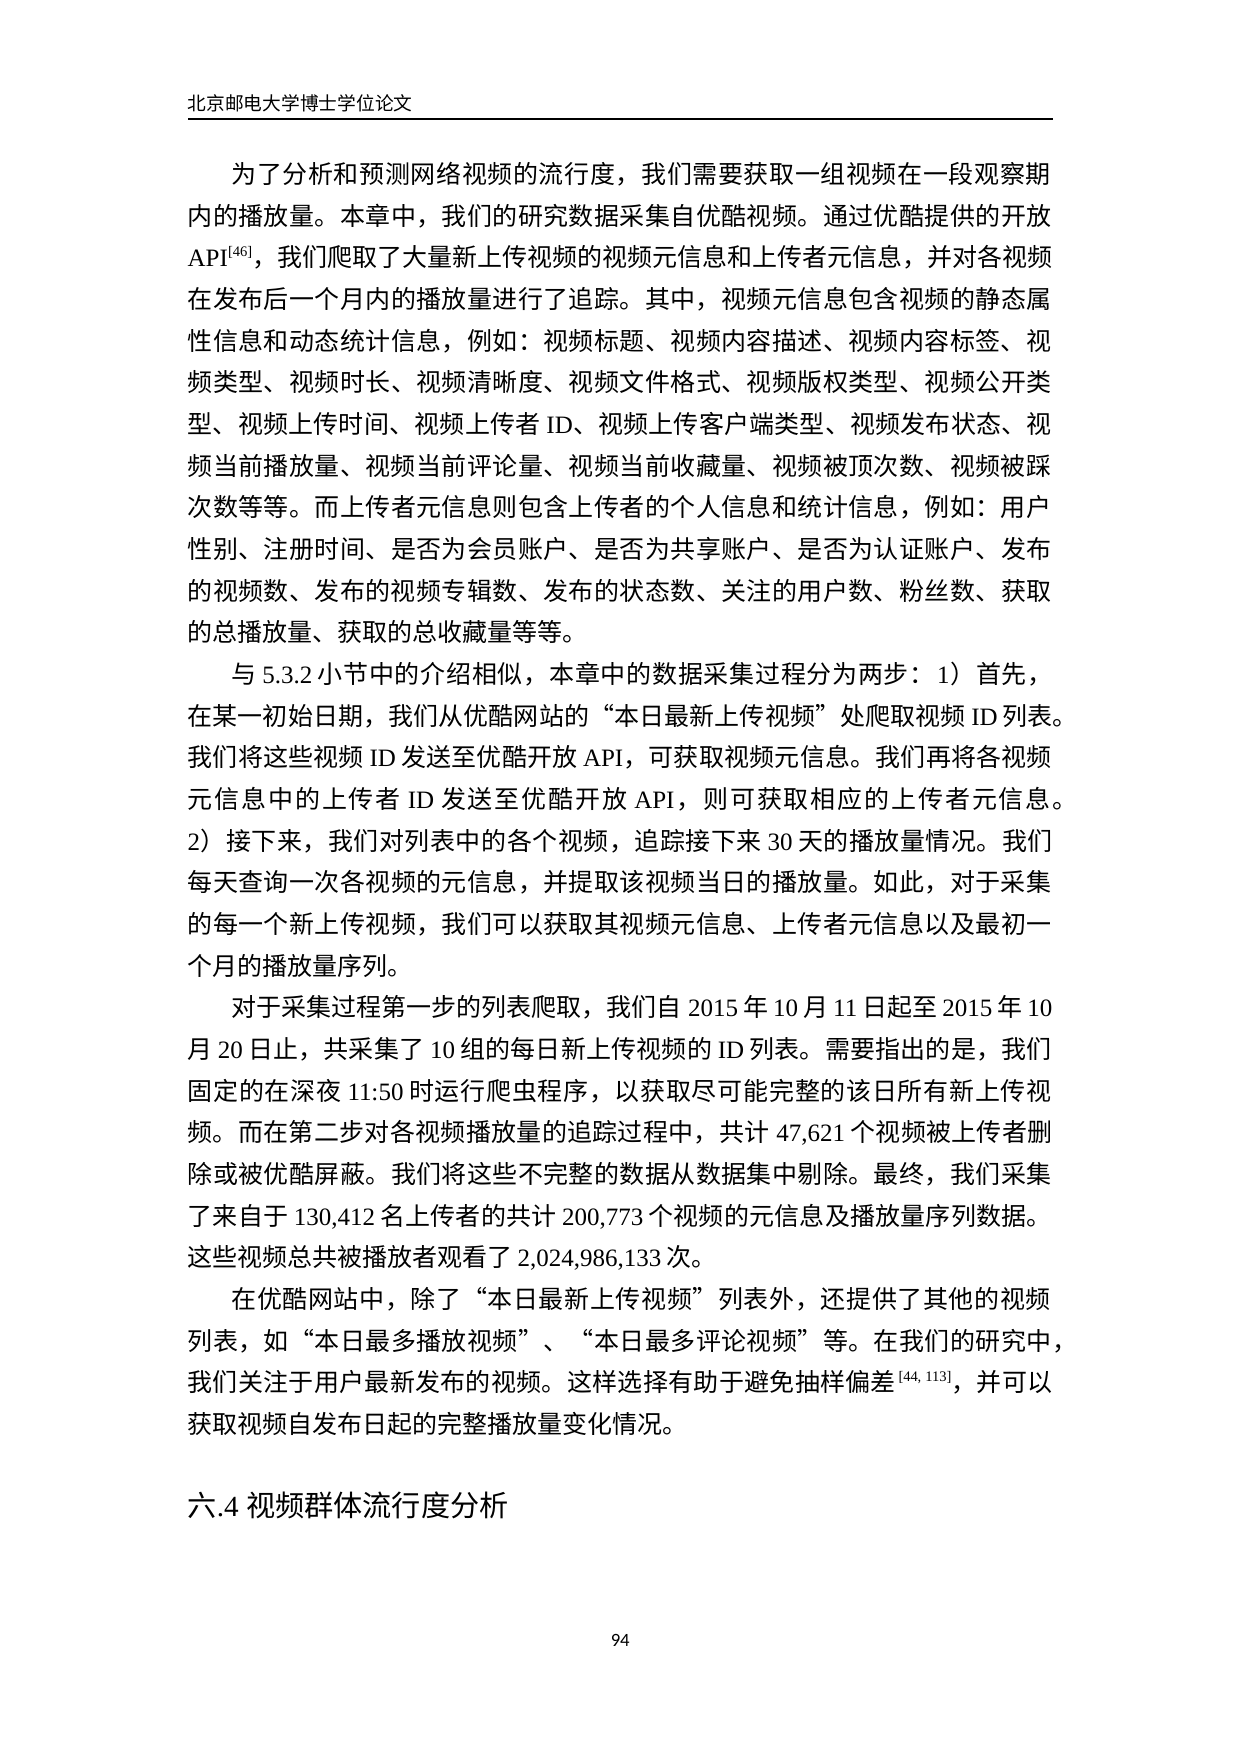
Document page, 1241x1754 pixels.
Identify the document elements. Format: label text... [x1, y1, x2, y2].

text 对于采集过程第一步的列表爬取，我们自2015年10月11日起至2015年10月20日止，共采集了10组的每日新上传视频的ID列表。需要指出的是，我们固定的在深夜11:50时运行爬虫程序，以获取尽可能完整的该日所有新上传视频。而在第二步对各视频播放量的追踪过程中，共计47,621个视频被上传者删除或被优酷屏蔽。我们将这些不完整的数据从数据集中剔除。最终，我们采集了来自于130,412名上传者的共计200,773个视频的元信息及播放量序列数据。这些视频总共被播放者观看了2,024,986,133次。 [187, 983, 1053, 1275]
text 视频群体流行度分析 [187, 1483, 1053, 1525]
text 在优酷网站中，除了“本日最新上传视频”列表外，还提供了其他的视频列表，如“本日最多播放视频”、“本日最多评论视频”等。在我们的研究中，我们关注于用户最新发布的视频。这样选择有助于避免抽样偏差[44, 113]，并可以获取视频自发布日起的完整播放量变化情况。 [187, 1275, 1053, 1442]
text 与5.3.2小节中的介绍相似，本章中的数据采集过程分为两步：1）首先，在某一初始日期，我们从优酷网站的“本日最新上传视频”处爬取视频ID列表。我们将这些视频ID发送至优酷开放API，可获取视频元信息。我们再将各视频元信息中的上传者ID发送至优酷开放API，则可获取相应的上传者元信息。2）接下来，我们对列表中的各个视频，追踪接下来30天的播放量情况。我们每天查询一次各视频的元信息，并提取该视频当日的播放量。如此，对于采集的每一个新上传视频，我们可以获取其视频元信息、上传者元信息以及最初一个月的播放量序列。 [187, 650, 1053, 983]
text 为了分析和预测网络视频的流行度，我们需要获取一组视频在一段观察期内的播放量。本章中，我们的研究数据采集自优酷视频。通过优酷提供的开放API[46]，我们爬取了大量新上传视频的视频元信息和上传者元信息，并对各视频在发布后一个月内的播放量进行了追踪。其中，视频元信息包含视频的静态属性信息和动态统计信息，例如：视频标题、视频内容描述、视频内容标签、视频类型、视频时长、视频清晰度、视频文件格式、视频版权类型、视频公开类型、视频上传时间、视频上传者ID、视频上传客户端类型、视频发布状态、视频当前播放量、视频当前评论量、视频当前收藏量、视频被顶次数、视频被踩次数等等。而上传者元信息则包含上传者的个人信息和统计信息，例如：用户性别、注册时间、是否为会员账户、是否为共享账户、是否为认证账户、发布的视频数、发布的视频专辑数、发布的状态数、关注的用户数、粉丝数、获取的总播放量、获取的总收藏量等等。 [187, 150, 1053, 650]
